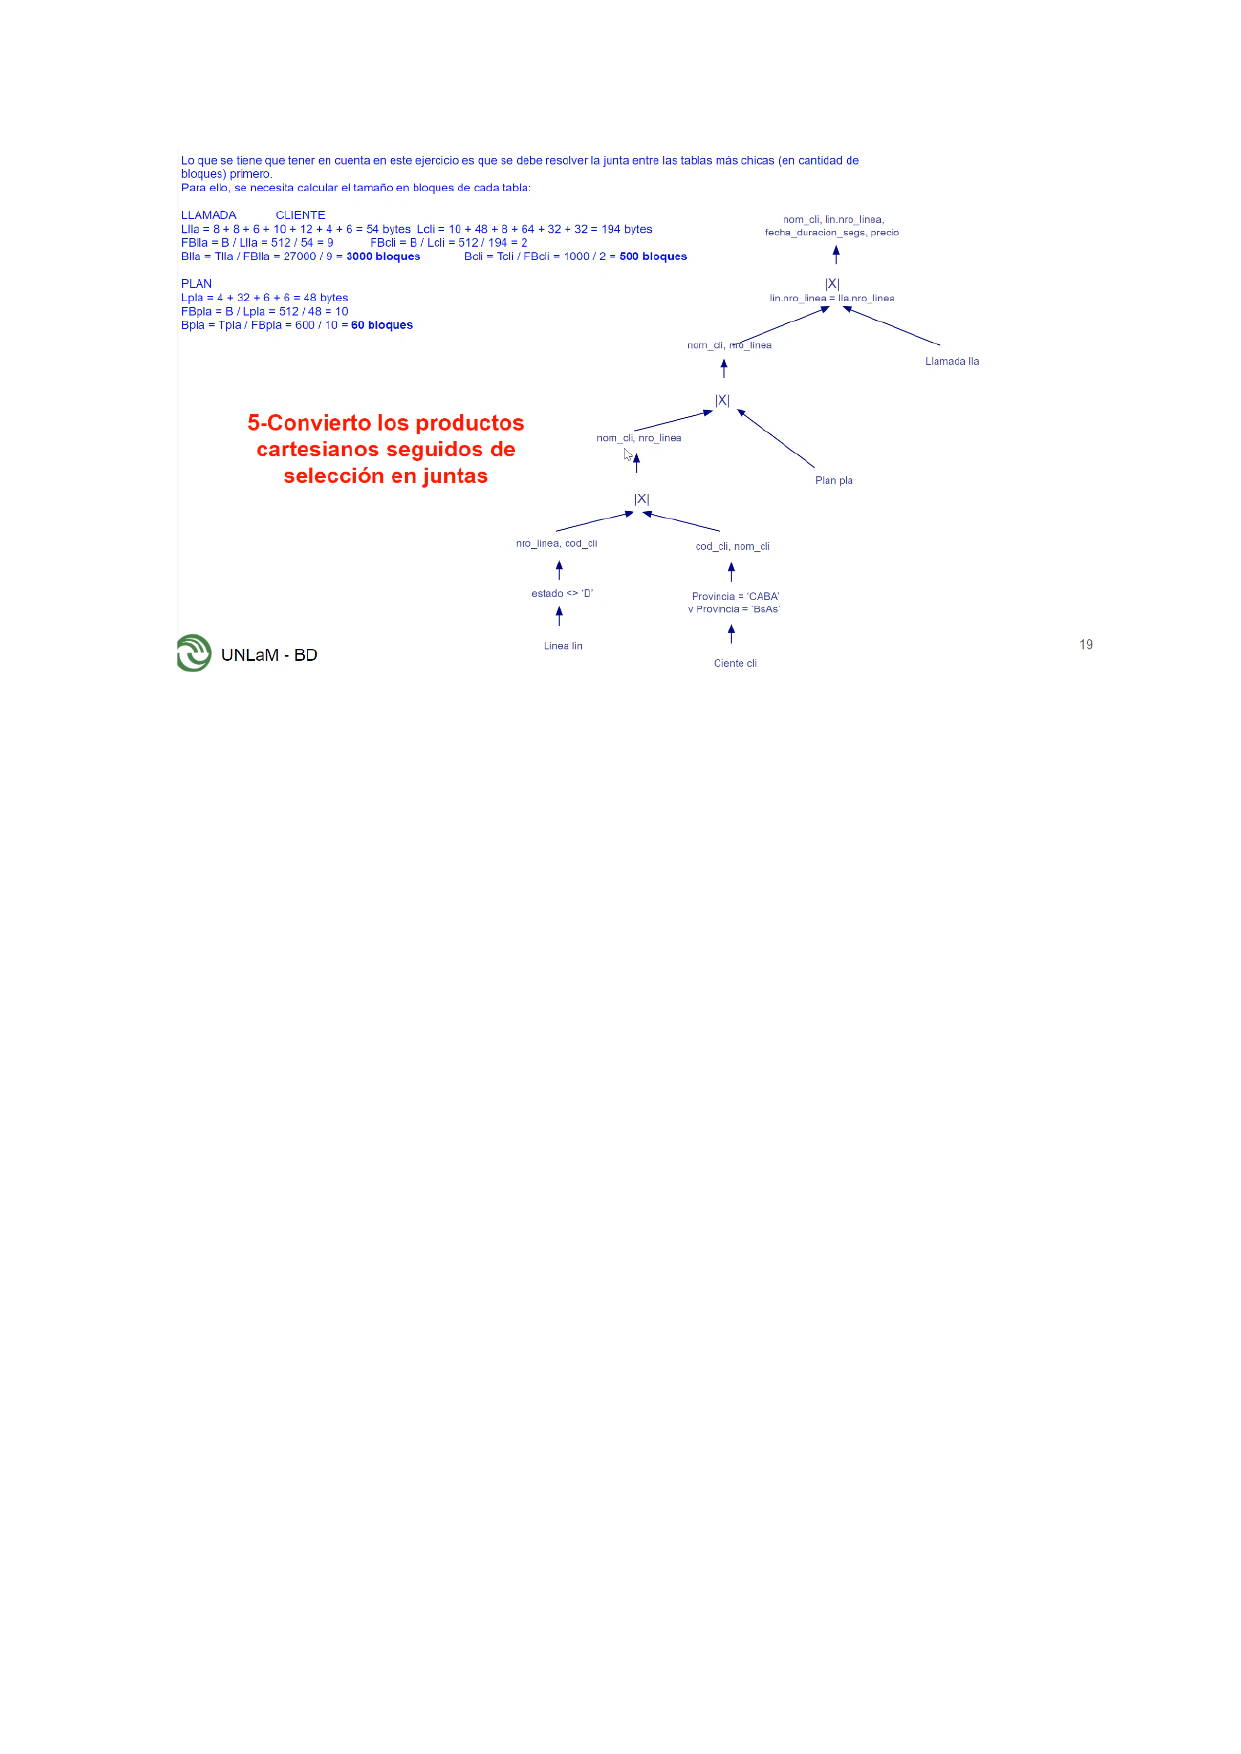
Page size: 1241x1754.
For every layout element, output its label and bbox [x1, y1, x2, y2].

picture [177, 147, 1110, 672]
